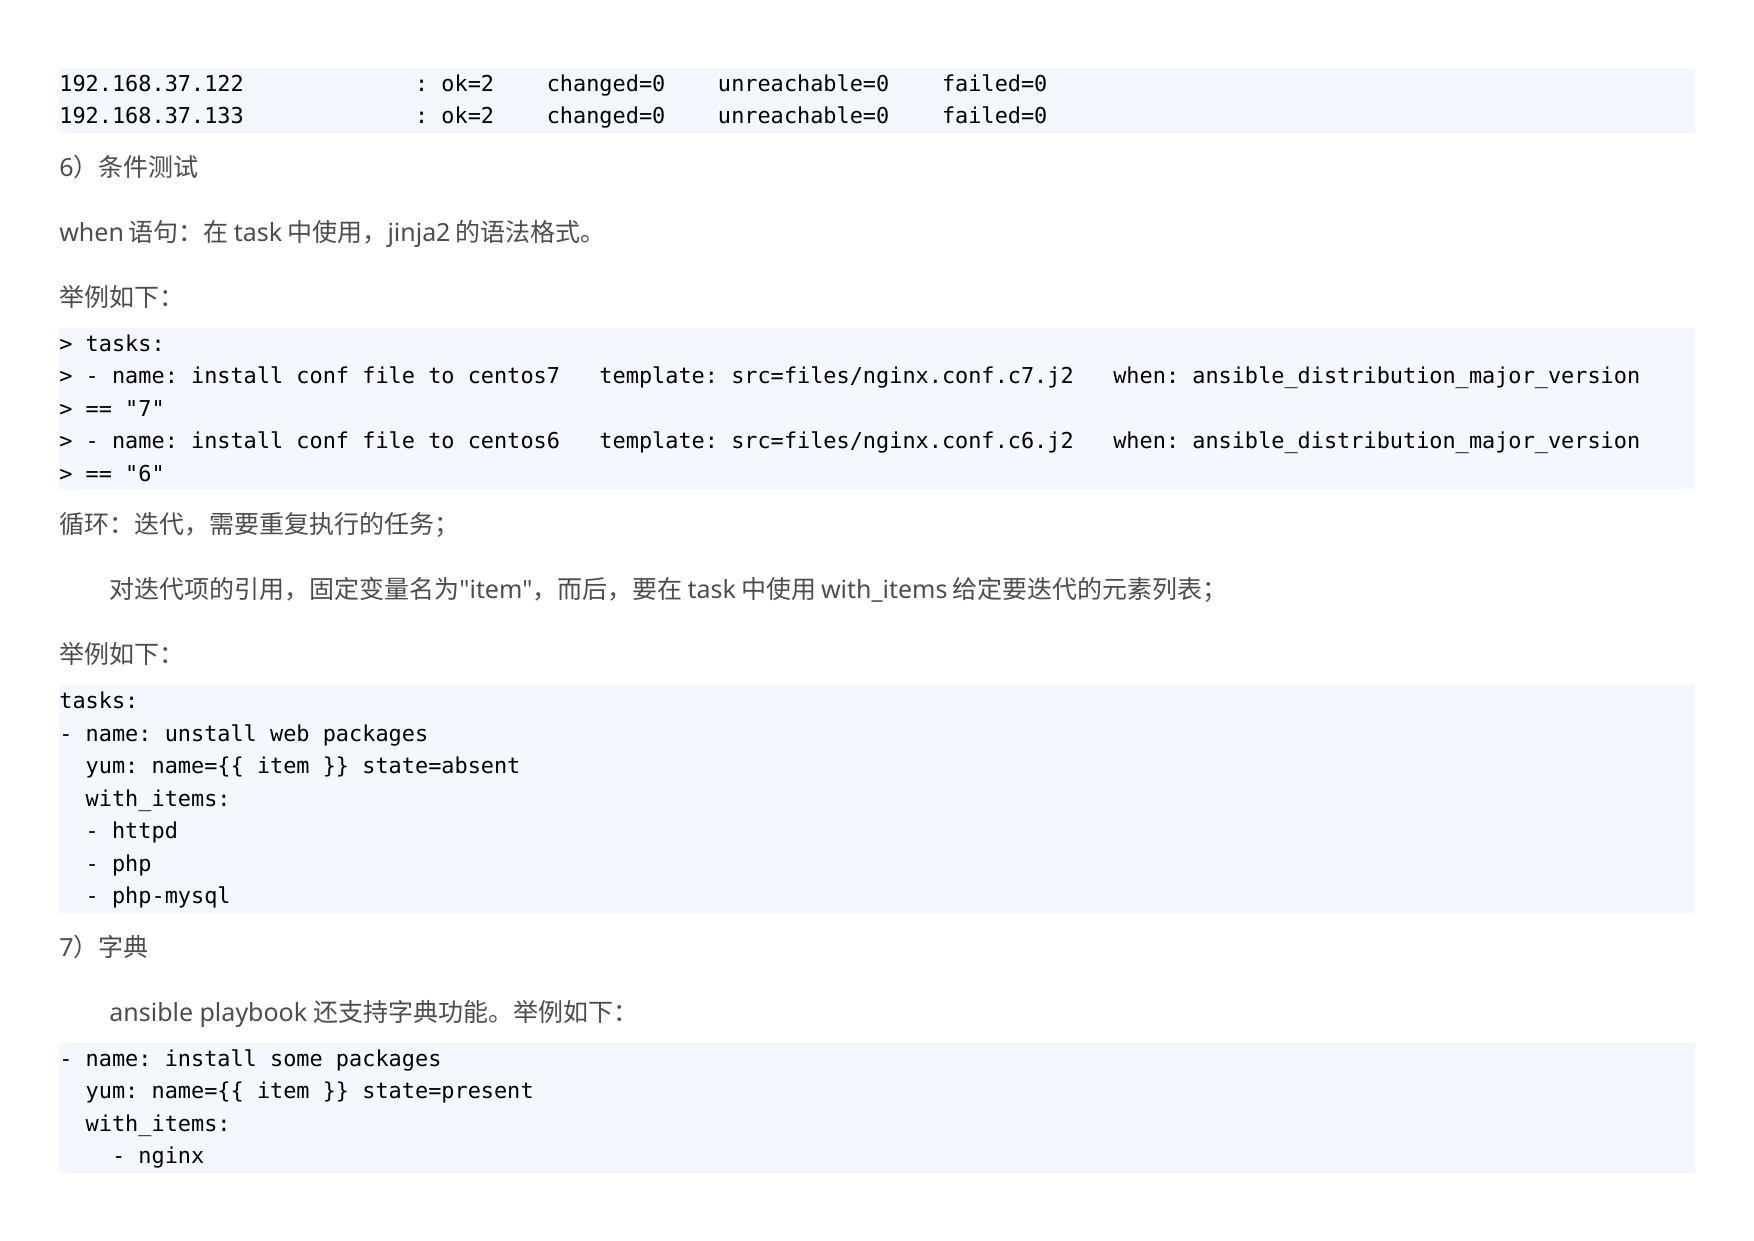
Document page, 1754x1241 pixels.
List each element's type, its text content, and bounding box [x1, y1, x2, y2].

text - name: unstall web packages [59, 718, 1695, 750]
text - php-mysql [59, 880, 1695, 913]
text - php [59, 848, 1695, 880]
text > == "7" [59, 393, 1695, 425]
text > == "6" [59, 458, 1695, 490]
text yum: name={{ item }} state=absent [59, 750, 1695, 783]
text 循环：迭代，需要重复执行的任务； 对迭代项的引用，固定变量名为"item"，而后，要在task中使用with_items给定要迭代的元素列表； 举例如下： [59, 490, 1695, 685]
text 192.168.37.133 : ok=2 changed=0 unreachable=0 failed=0 [59, 100, 1695, 133]
text > - name: install conf file to centos7 template: src=files/nginx.conf.c7.j2 when: ansible_distribution_major_version [59, 360, 1695, 393]
text with_items: [59, 783, 1695, 815]
text with_items: [59, 1108, 1695, 1140]
text 6）条件测试 when语句：在task中使用，jinja2的语法格式。 举例如下： [59, 133, 1695, 328]
text > - name: install conf file to centos6 template: src=files/nginx.conf.c6.j2 when: ansible_distribution_major_version [59, 425, 1695, 458]
text 7）字典 ansible playbook 还支持字典功能。举例如下： [59, 913, 1695, 1043]
text - httpd [59, 815, 1695, 848]
text 192.168.37.122 : ok=2 changed=0 unreachable=0 failed=0 [59, 68, 1695, 100]
text > tasks: [59, 328, 1695, 360]
text - nginx [59, 1140, 1695, 1173]
text yum: name={{ item }} state=present [59, 1075, 1695, 1108]
text tasks: [59, 685, 1695, 718]
text - name: install some packages [59, 1043, 1695, 1075]
